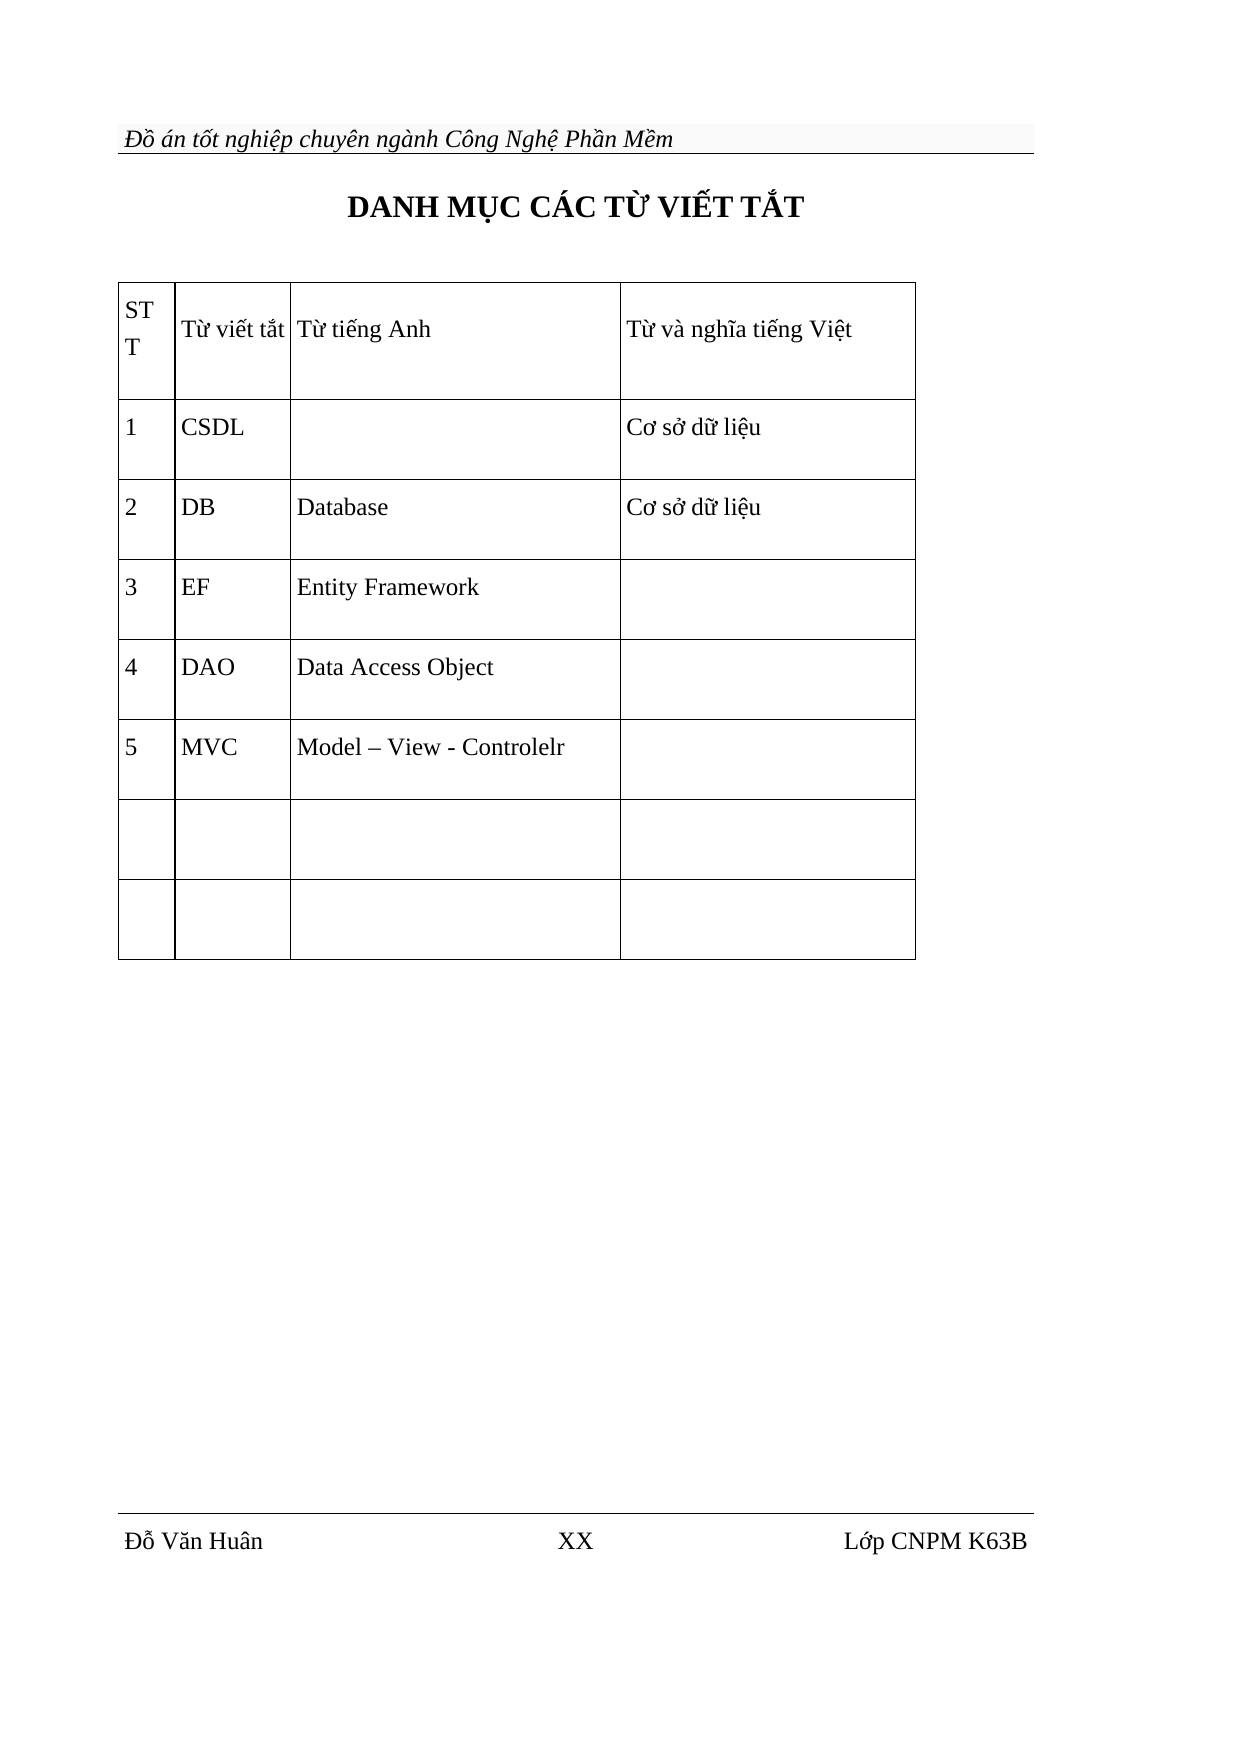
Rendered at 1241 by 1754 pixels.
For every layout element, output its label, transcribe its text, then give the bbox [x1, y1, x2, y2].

table_cell [621, 720, 915, 799]
table_cell DB [176, 480, 290, 559]
table_cell CSDL [176, 400, 290, 479]
table_cell [291, 400, 620, 479]
table_cell MVC [176, 720, 290, 799]
table_cell [621, 880, 915, 959]
table_cell 4 [119, 640, 174, 719]
table_header Từ viết tắt [176, 283, 290, 399]
table_cell 1 [119, 400, 174, 479]
table_cell [119, 800, 174, 879]
table_cell Entity Framework [291, 560, 620, 639]
table_cell 5 [119, 720, 174, 799]
table_header STT [119, 283, 174, 399]
table_cell Model – View - Controlelr [291, 720, 620, 799]
table_cell [176, 880, 290, 959]
table_cell 2 [119, 480, 174, 559]
table_cell [291, 880, 620, 959]
table_cell Cơ sở dữ liệu [621, 400, 915, 479]
subtitle Danh mục các từ viết tắt [118, 188, 1033, 224]
table_cell EF [176, 560, 290, 639]
table_cell Data Access Object [291, 640, 620, 719]
table_cell [621, 800, 915, 879]
table_header Từ và nghĩa tiếng Việt [621, 283, 915, 399]
table_cell [621, 640, 915, 719]
table_cell [621, 560, 915, 639]
table_cell [119, 880, 174, 959]
table_cell Cơ sở dữ liệu [621, 480, 915, 559]
table_cell [176, 800, 290, 879]
table_cell Database [291, 480, 620, 559]
table_cell [291, 800, 620, 879]
table_cell DAO [176, 640, 290, 719]
table_header Từ tiếng Anh [291, 283, 620, 399]
table_cell 3 [119, 560, 174, 639]
